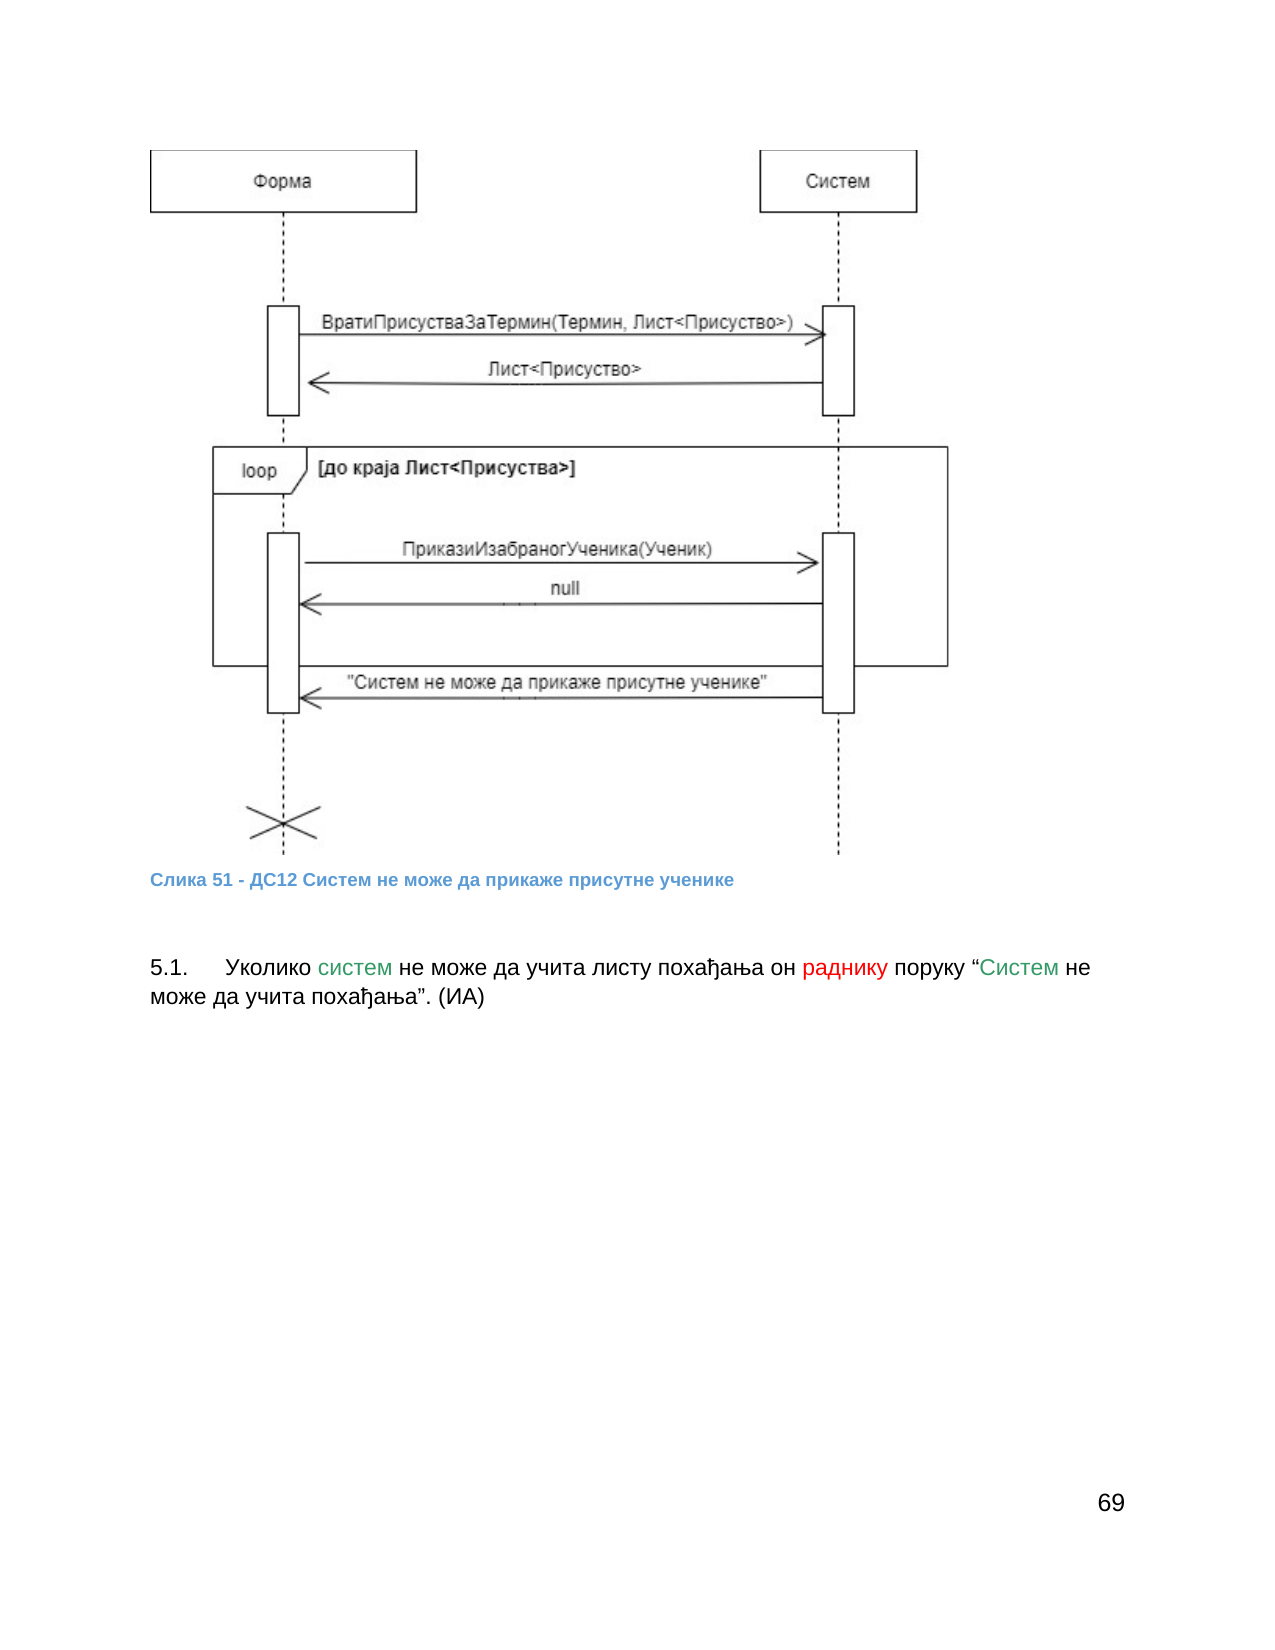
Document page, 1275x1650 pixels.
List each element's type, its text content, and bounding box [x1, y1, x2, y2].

text 5.1. Уколико систем не може да учита листу похађања он раднику поруку “Систем не може да учита похађања”. (ИА) [150, 954, 1125, 1009]
picture [150, 150, 949, 855]
text Слика 51 - ДС12 Систем не може да прикаже присутне ученике [150, 869, 1125, 891]
